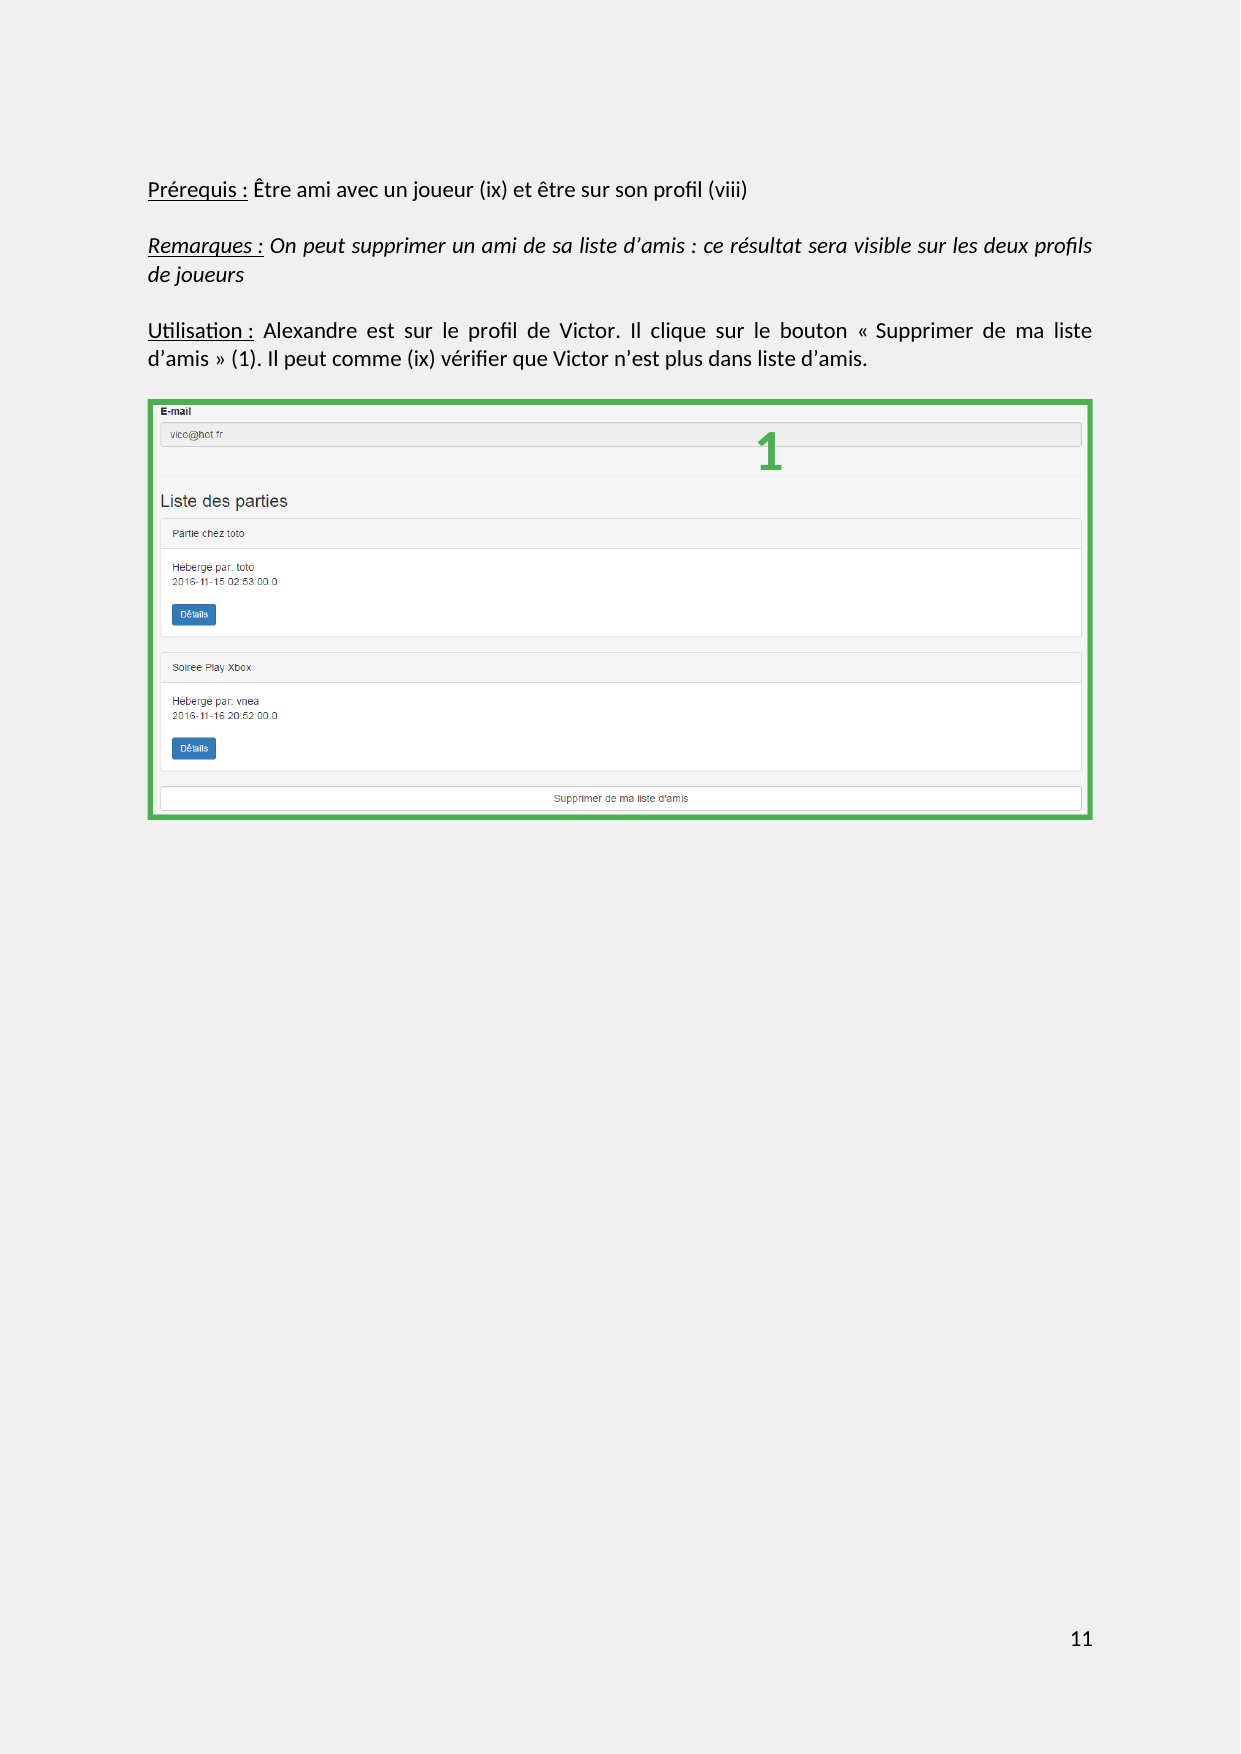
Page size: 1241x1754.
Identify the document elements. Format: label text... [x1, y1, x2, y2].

text Utilisation : Alexandre est sur le profil de Victor. Il clique sur le bouton « Supprimer de ma liste d’amis » (1). Il peut comme (ix) vérifier que Victor n’est plus dans liste d’amis. [148, 316, 1093, 372]
text Prérequis : Être ami avec un joueur (ix) et être sur son profil (viii) [148, 176, 1093, 204]
picture [147, 399, 1093, 820]
text Remarques : On peut supprimer un ami de sa liste d’amis : ce résultat sera visible sur les deux profils de joueurs [148, 232, 1093, 288]
